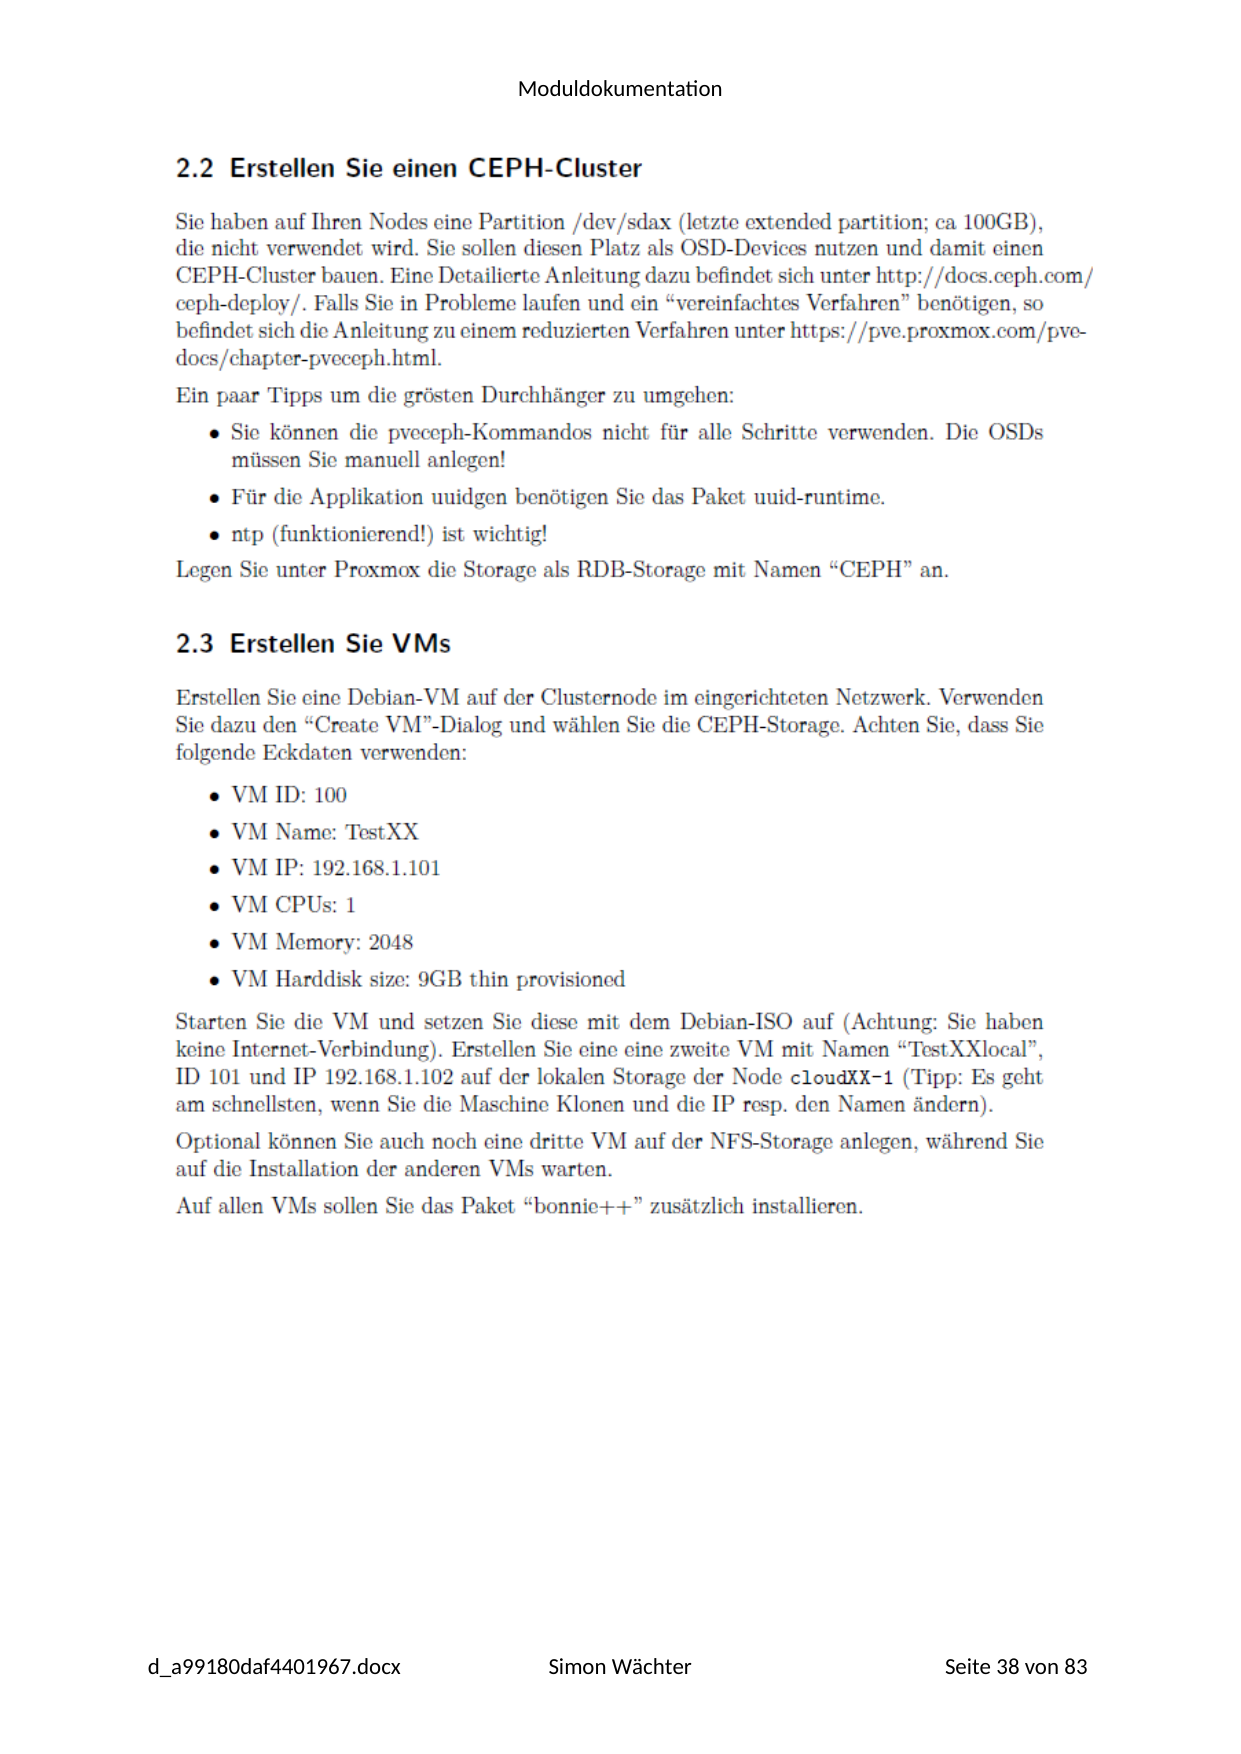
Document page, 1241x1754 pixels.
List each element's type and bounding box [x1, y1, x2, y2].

picture [147, 147, 1093, 1252]
